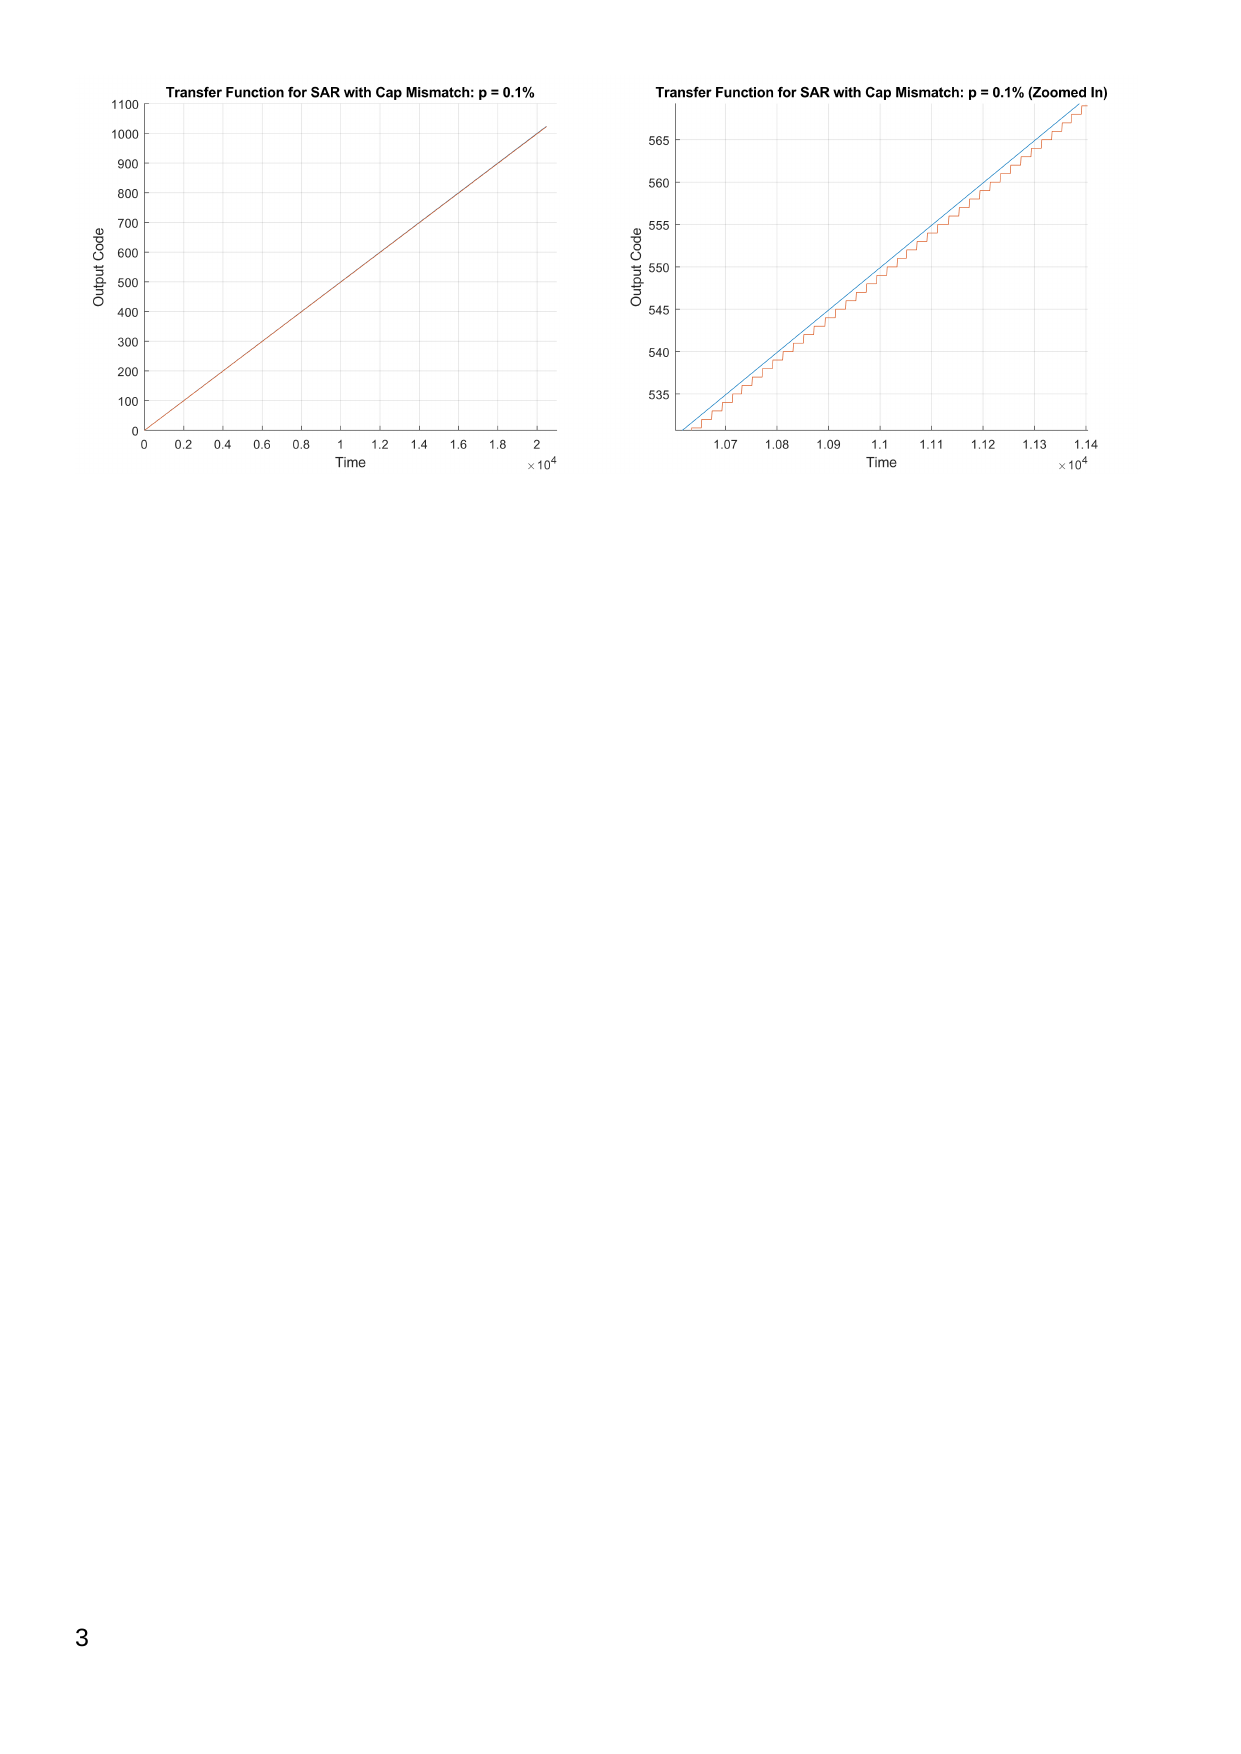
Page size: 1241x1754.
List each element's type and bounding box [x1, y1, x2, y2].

picture [75, 75, 1138, 474]
